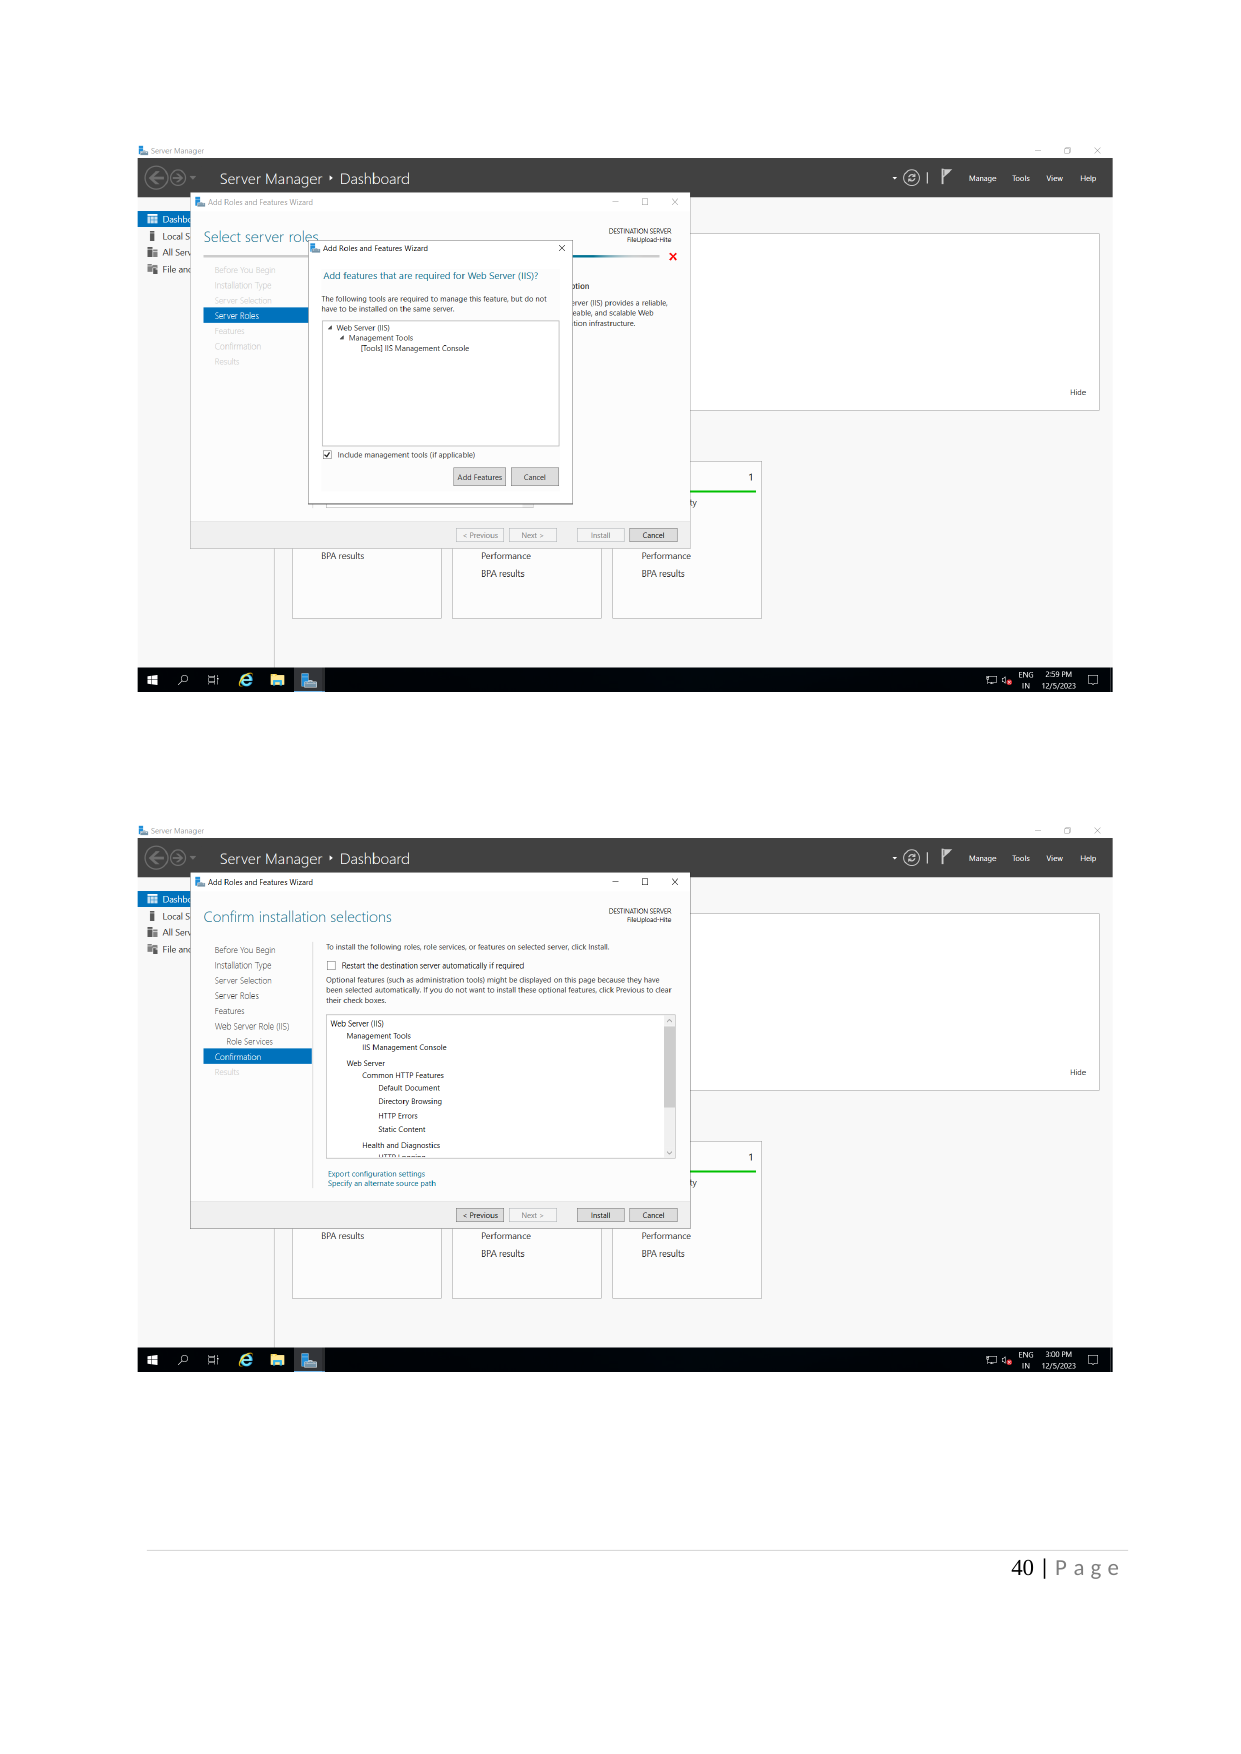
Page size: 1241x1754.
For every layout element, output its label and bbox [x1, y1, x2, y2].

picture [137, 823, 1113, 1372]
picture [137, 143, 1113, 692]
